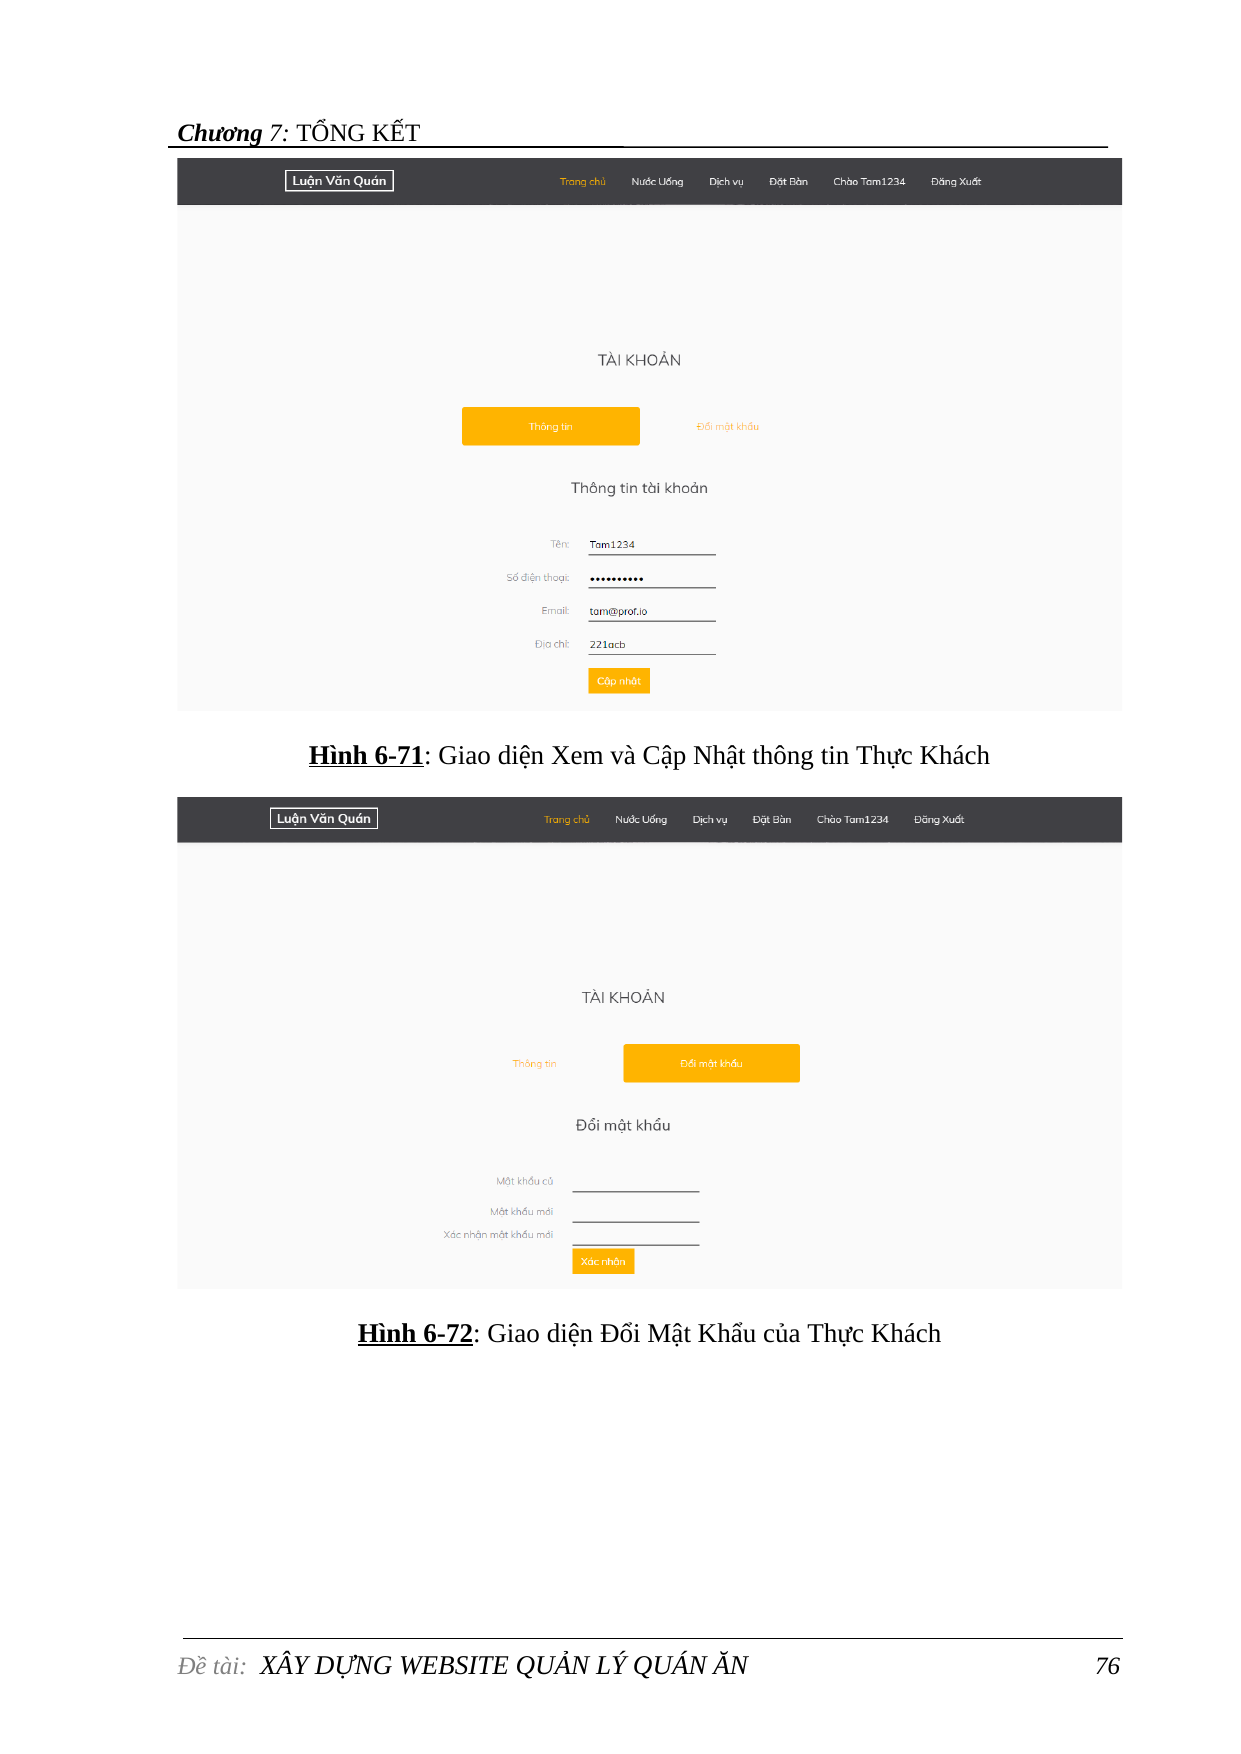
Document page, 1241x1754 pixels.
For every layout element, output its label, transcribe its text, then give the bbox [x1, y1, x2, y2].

picture [177, 797, 1123, 1289]
picture [177, 158, 1123, 711]
